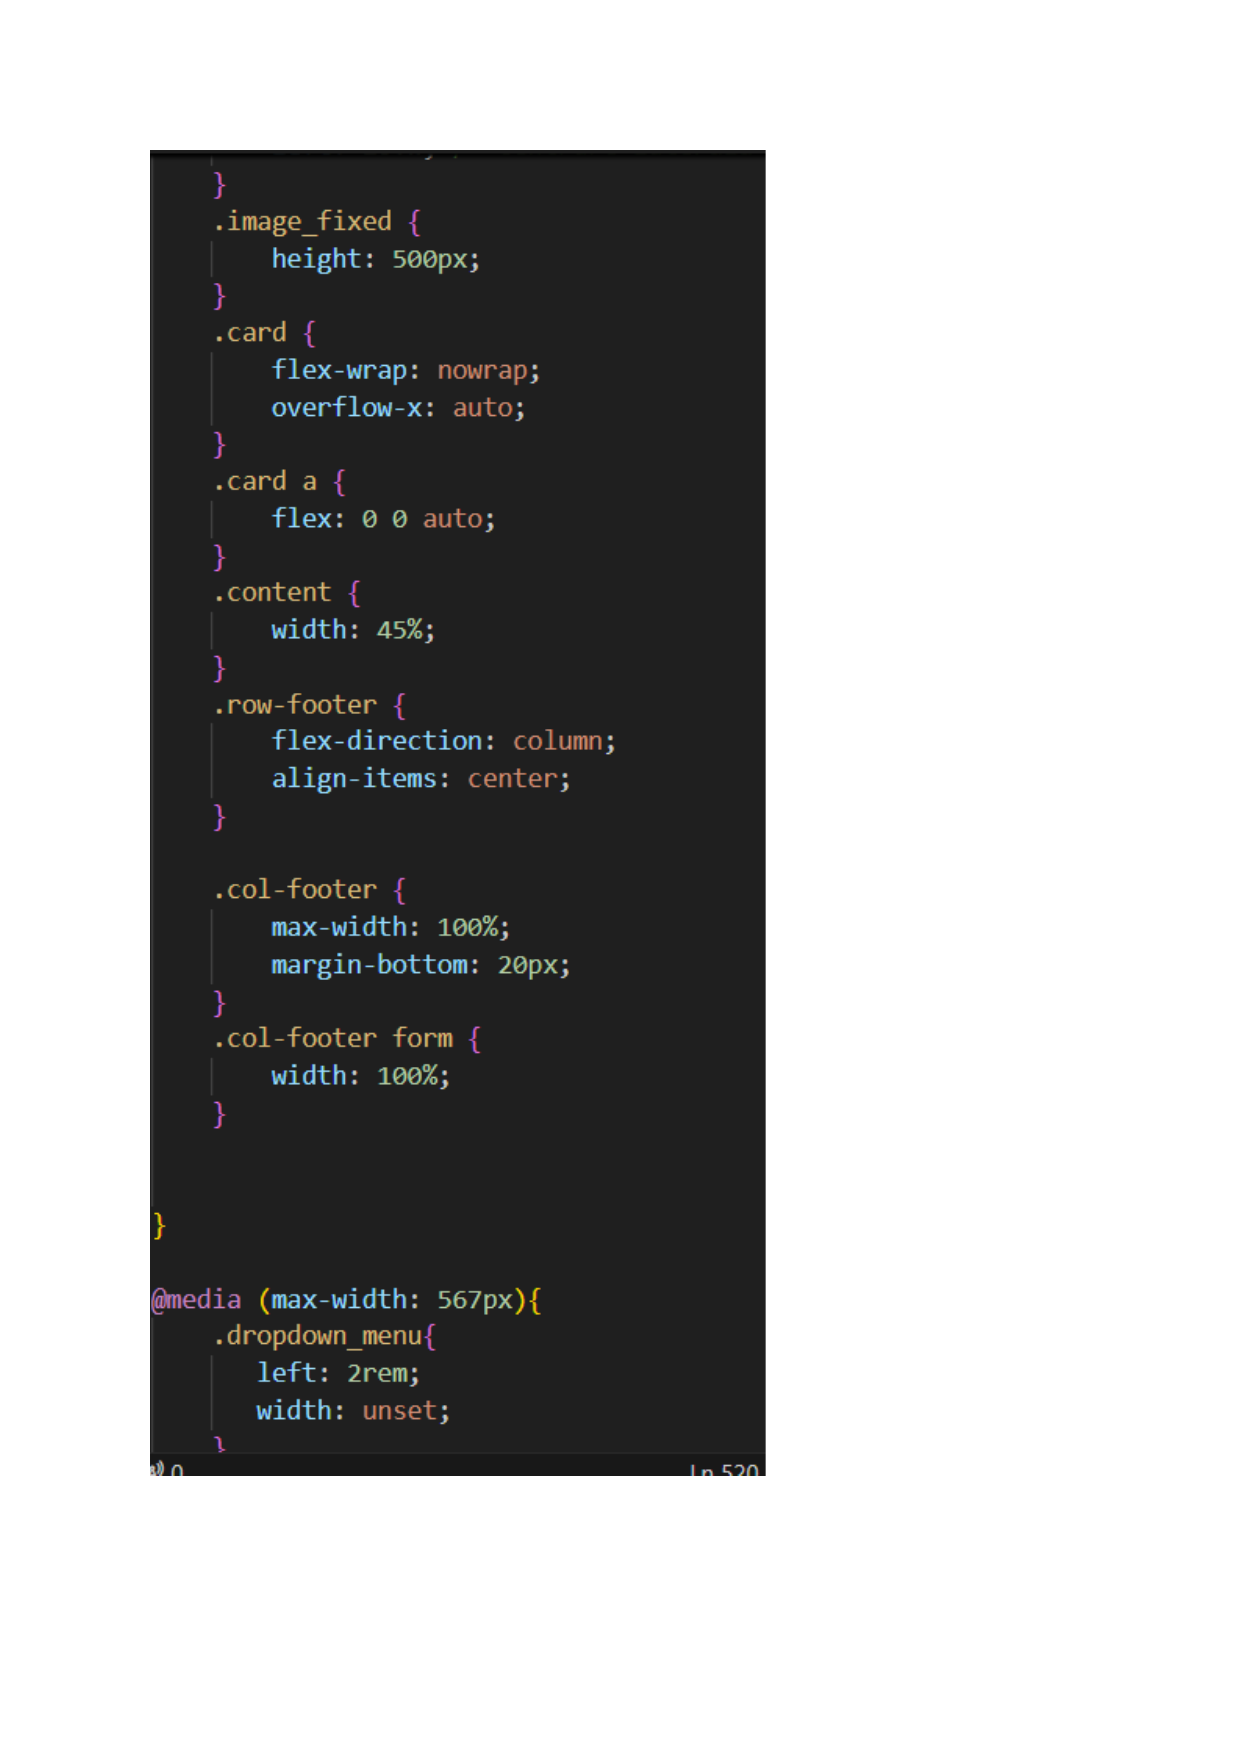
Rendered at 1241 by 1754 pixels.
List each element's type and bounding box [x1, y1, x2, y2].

picture [150, 150, 766, 1476]
